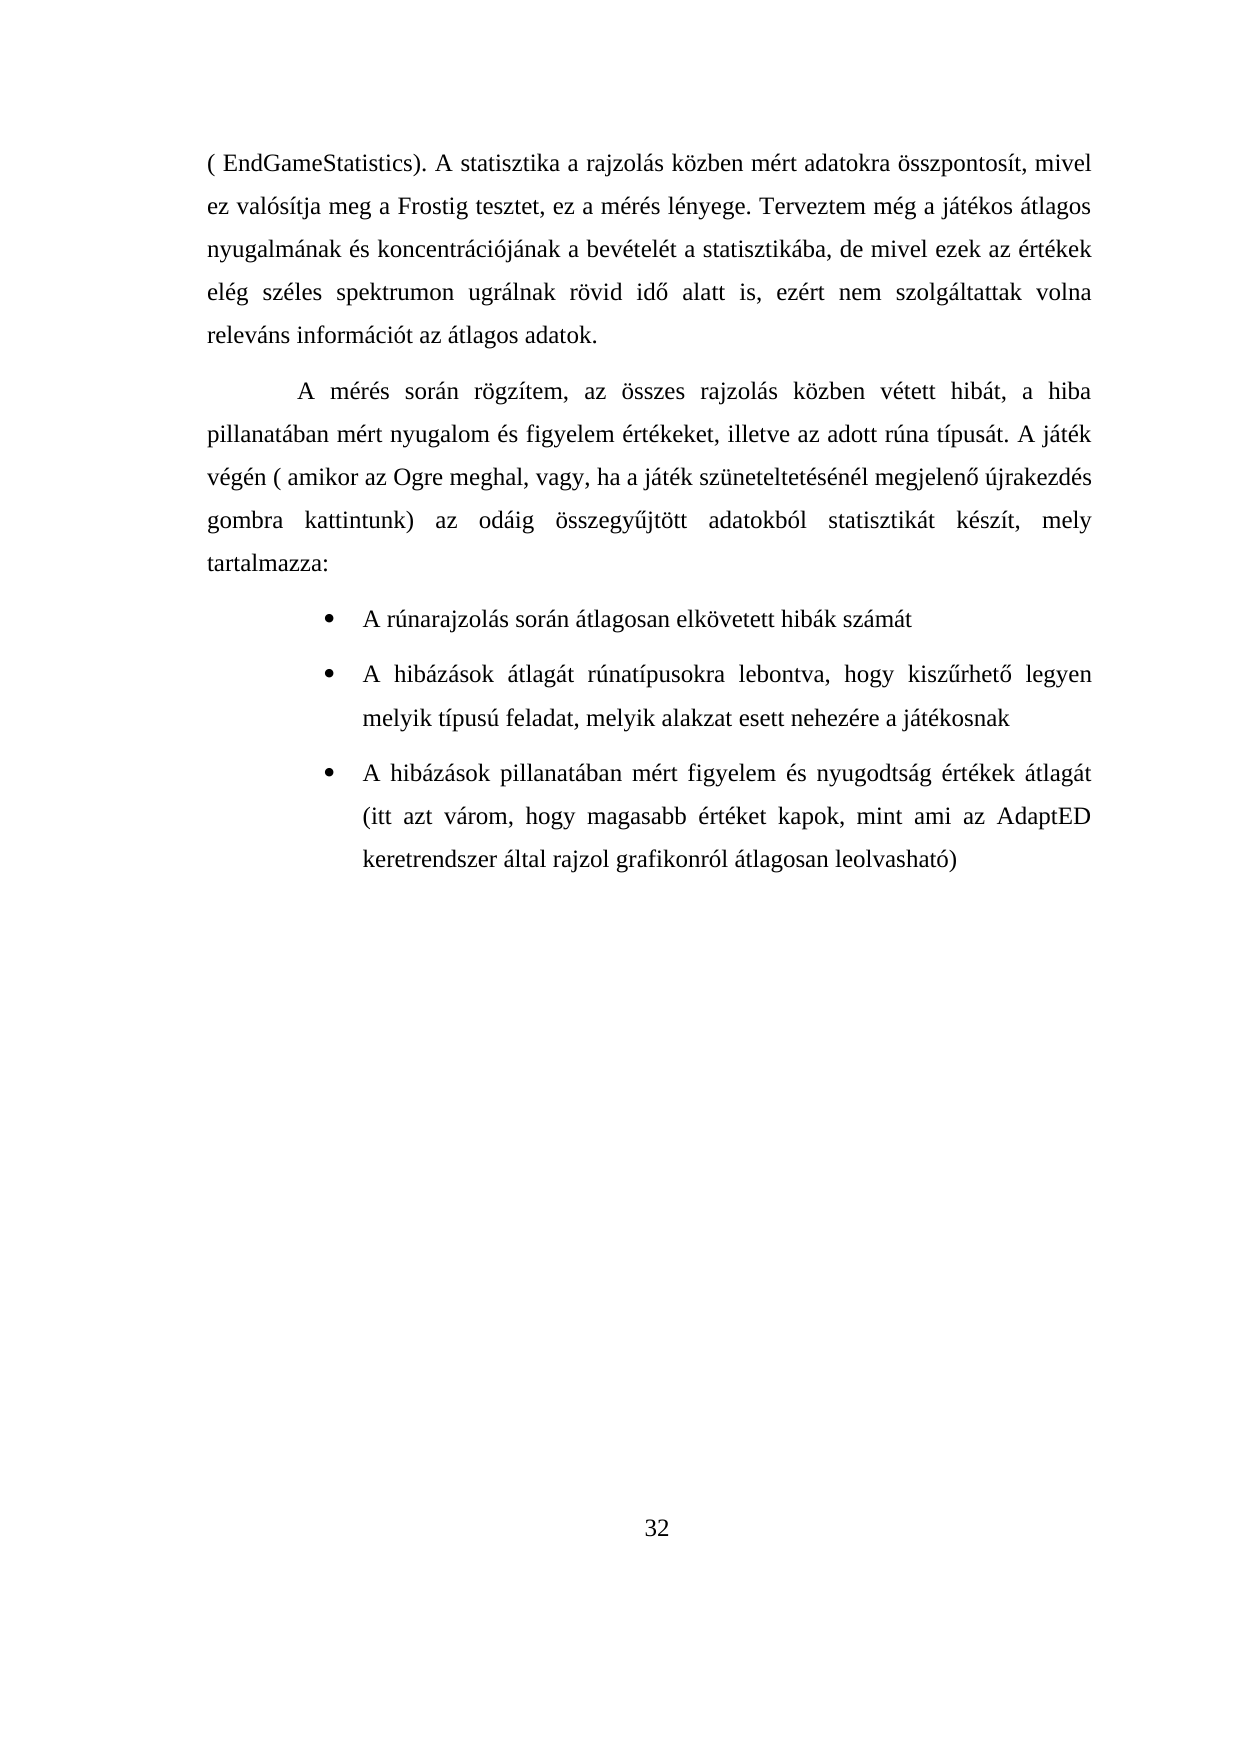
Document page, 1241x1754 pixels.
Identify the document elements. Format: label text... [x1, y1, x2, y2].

text A mérés során rögzítem, az összes rajzolás közben vétett hibát, a hiba pillanatában mért nyugalom és figyelem értékeket, illetve az adott rúna típusát. A játék végén ( amikor az Ogre meghal, vagy, ha a játék szüneteltetésénél megjelenő újrakezdés gombra kattintunk) az odáig összegyűjtött adatokból statisztikát készít, mely tartalmazza: [207, 376, 1092, 577]
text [207, 148, 1092, 349]
list A hibázások pillanatában mért figyelem és nyugodtság értékek átlagát (itt azt várom, hogy magasabb értéket kapok, mint ami az AdaptED keretrendszer által rajzol grafikonról átlagosan leolvasható) [325, 758, 1092, 873]
list A hibázások átlagát rúnatípusokra lebontva, hogy kiszűrhető legyen melyik típusú feladat, melyik alakzat esett nehezére a játékosnak [325, 659, 1092, 731]
list A rúnarajzolás során átlagosan elkövetett hibák számát [325, 604, 1092, 633]
